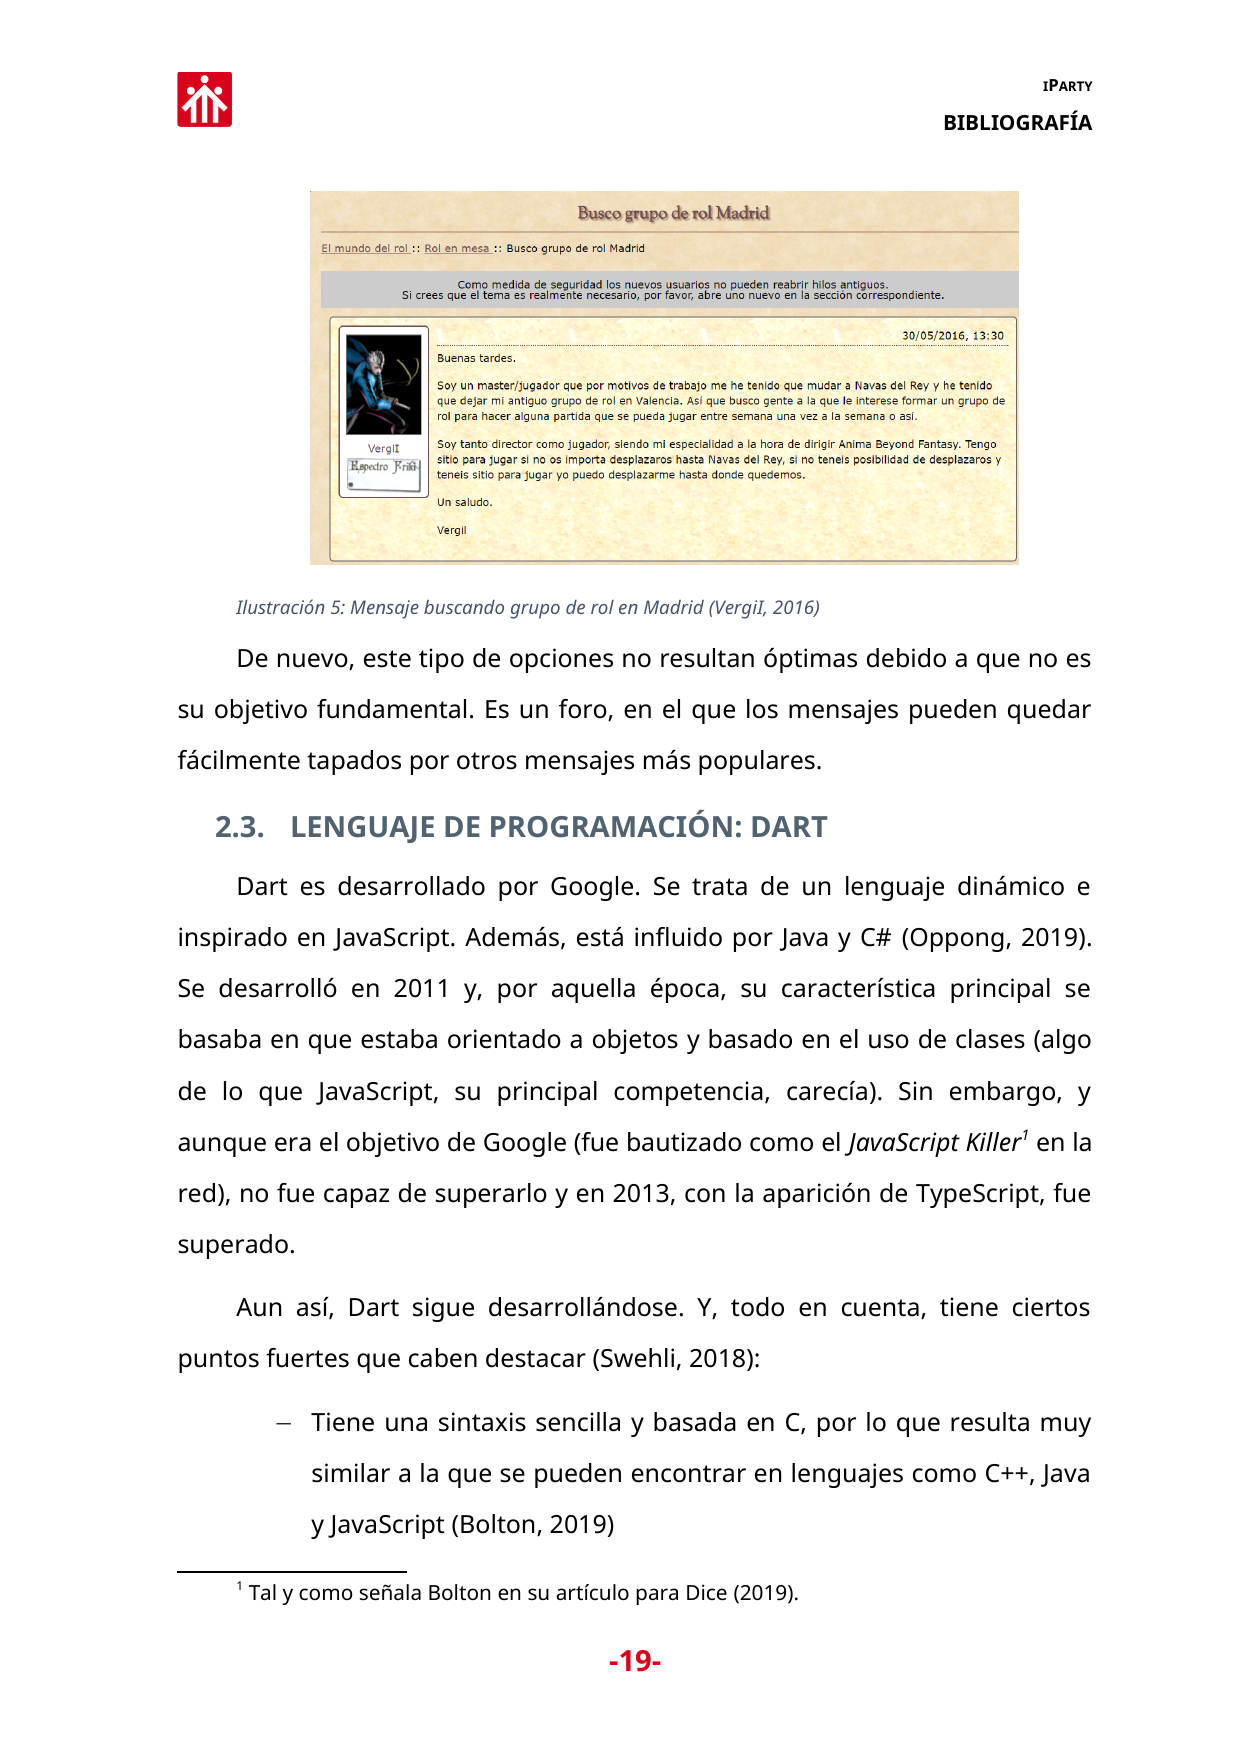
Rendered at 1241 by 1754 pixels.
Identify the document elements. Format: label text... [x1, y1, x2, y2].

text De nuevo, este tipo de opciones no resultan óptimas debido a que no es su objetivo fundamental. Es un foro, en el que los mensajes pueden quedar fácilmente tapados por otros mensajes más populares. [177, 641, 1092, 777]
list Tiene una sintaxis sencilla y basada en C, por lo que resulta muy similar a la que se pueden encontrar en lenguajes como C++, Java y JavaScript [274, 1404, 1092, 1541]
text Ilustración : Mensaje buscando grupo de rol en Madrid [177, 594, 1092, 620]
text Aun así, Dart sigue desarrollándose. Y, todo en cuenta, tiene ciertos puntos fuertes que caben destacar : [177, 1290, 1092, 1375]
picture [177, 72, 232, 127]
picture [310, 191, 1019, 565]
text Dart es desarrollado por Google. Se trata de un lenguaje dinámico e inspirado en JavaScript. Además, está influido por Java y C# . Se desarrolló en 2011 y, por aquella época, su característica principal se basaba en que estaba orientado a objetos y basado en el uso de clases (algo de lo que JavaScript, su principal competencia, carecía). Sin embargo, y aunque era el objetivo de Google (fue bautizado como el JavaScript Killer en la red), no fue capaz de superarlo y en 2013, con la aparición de TypeScript, fue superado. [177, 869, 1092, 1260]
subtitle Lenguaje de programación: Dart [215, 806, 1092, 846]
